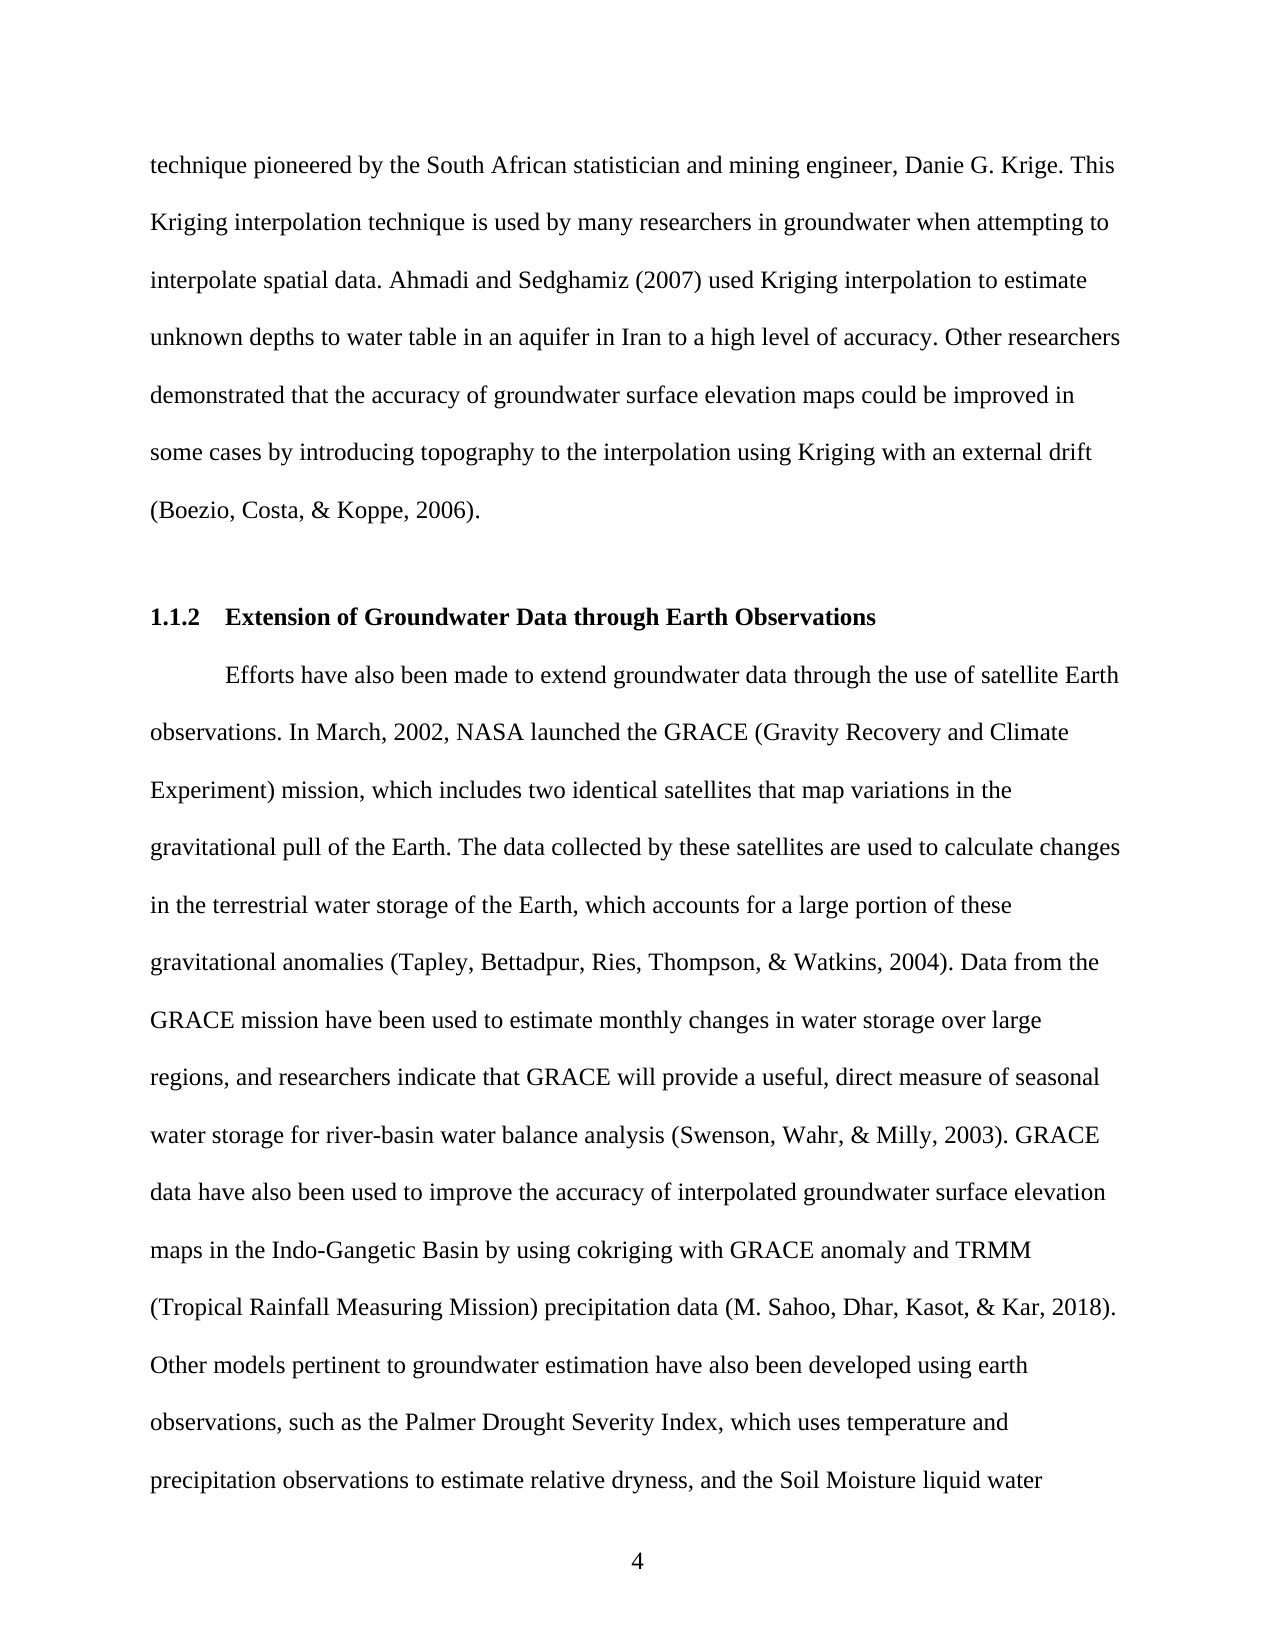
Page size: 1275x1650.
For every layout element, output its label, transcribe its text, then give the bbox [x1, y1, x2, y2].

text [150, 660, 1125, 1494]
subtitle Extension of Groundwater Data through Earth Observations [150, 602, 1125, 631]
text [150, 150, 1125, 524]
